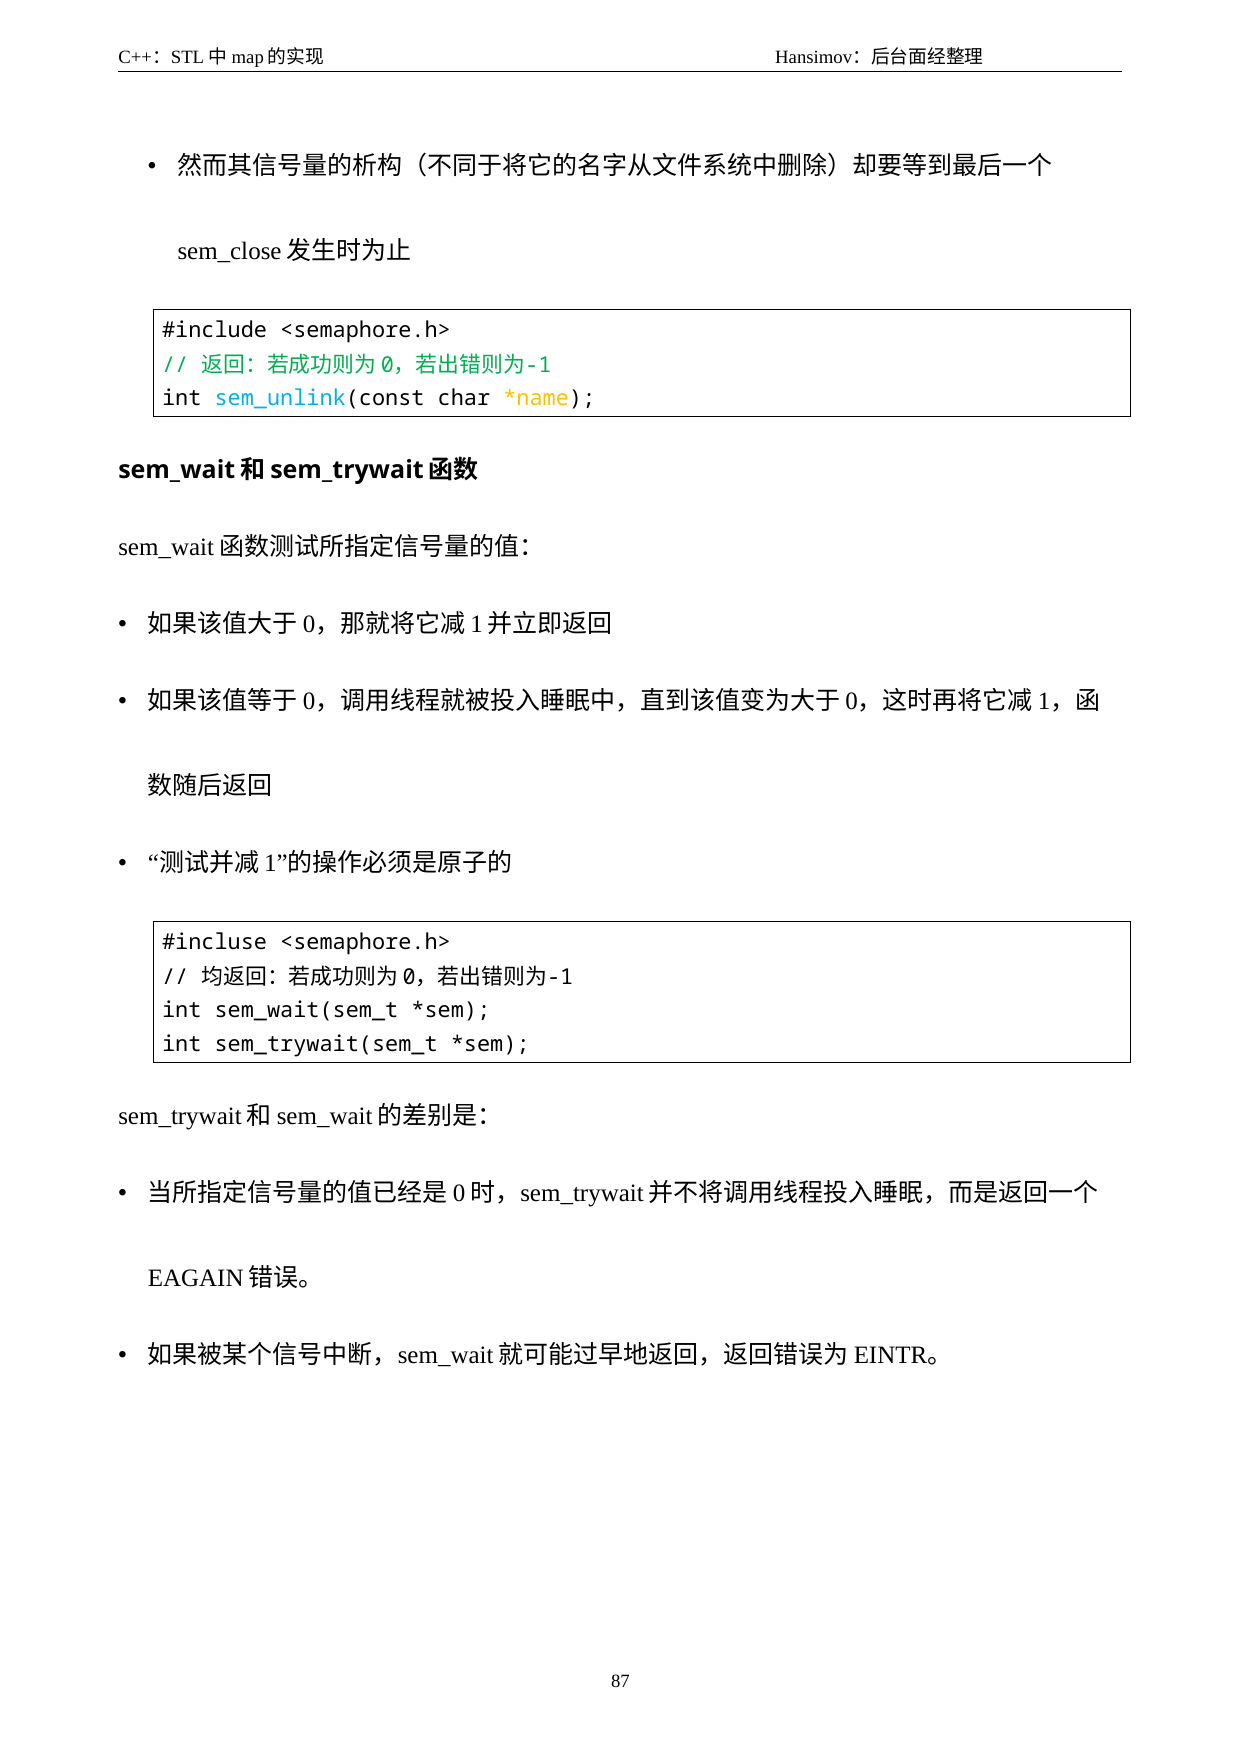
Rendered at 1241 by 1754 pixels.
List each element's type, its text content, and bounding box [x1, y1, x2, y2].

list // 返回：若成功则为0，若出错则为-1 [154, 343, 1130, 377]
text 如果被某个信号中断，sem_wait就可能过早地返回，返回错误为EINTR。 [118, 1318, 1122, 1386]
text 当所指定信号量的值已经是0时，sem_trywait并不将调用线程投入睡眠，而是返回一个EAGAIN错误。 [118, 1157, 1122, 1309]
list int sem_trywait(sem_t *sem); [154, 1022, 1130, 1062]
subtitle sem_wait和sem_trywait函数 [118, 434, 1122, 502]
list #include <semaphore.h> [154, 310, 1130, 343]
list int sem_wait(sem_t *sem); [154, 988, 1130, 1022]
list // 均返回：若成功则为0，若出错则为-1 [154, 954, 1130, 988]
text 然而其信号量的析构（不同于将它的名字从文件系统中删除）却要等到最后一个sem_close发生时为止 [148, 130, 1122, 283]
text 如果该值大于0，那就将它减1并立即返回 [118, 588, 1122, 656]
text “测试并减1”的操作必须是原子的 [118, 827, 1122, 894]
text sem_trywait和sem_wait的差别是： [118, 1080, 1122, 1148]
list int sem_unlink(const char *name); [154, 377, 1130, 416]
text 如果该值等于0，调用线程就被投入睡眠中，直到该值变为大于0，这时再将它减1，函数随后返回 [118, 665, 1122, 818]
text sem_wait函数测试所指定信号量的值： [118, 511, 1122, 579]
list #incluse <semaphore.h> [154, 922, 1130, 954]
